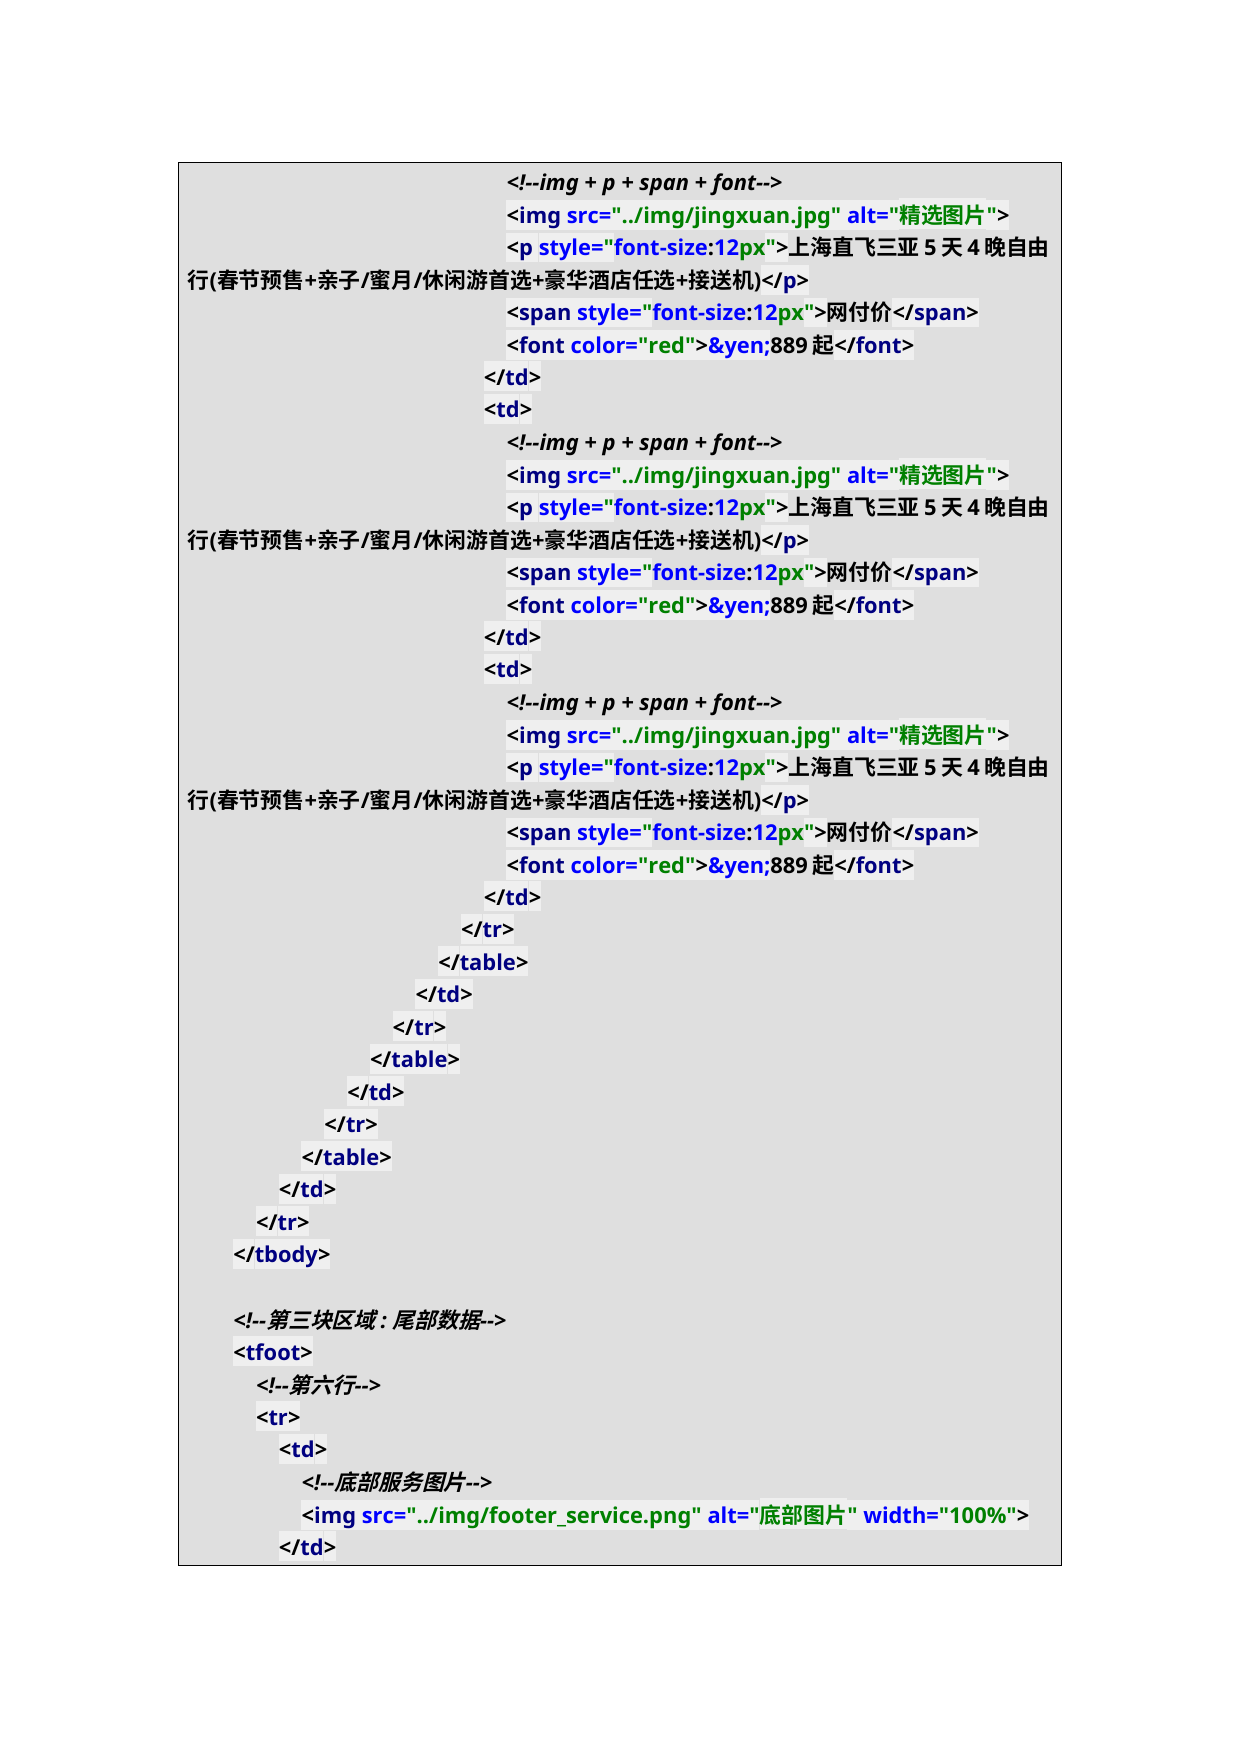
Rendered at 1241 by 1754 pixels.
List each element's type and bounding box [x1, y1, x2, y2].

text [179, 163, 1061, 1565]
